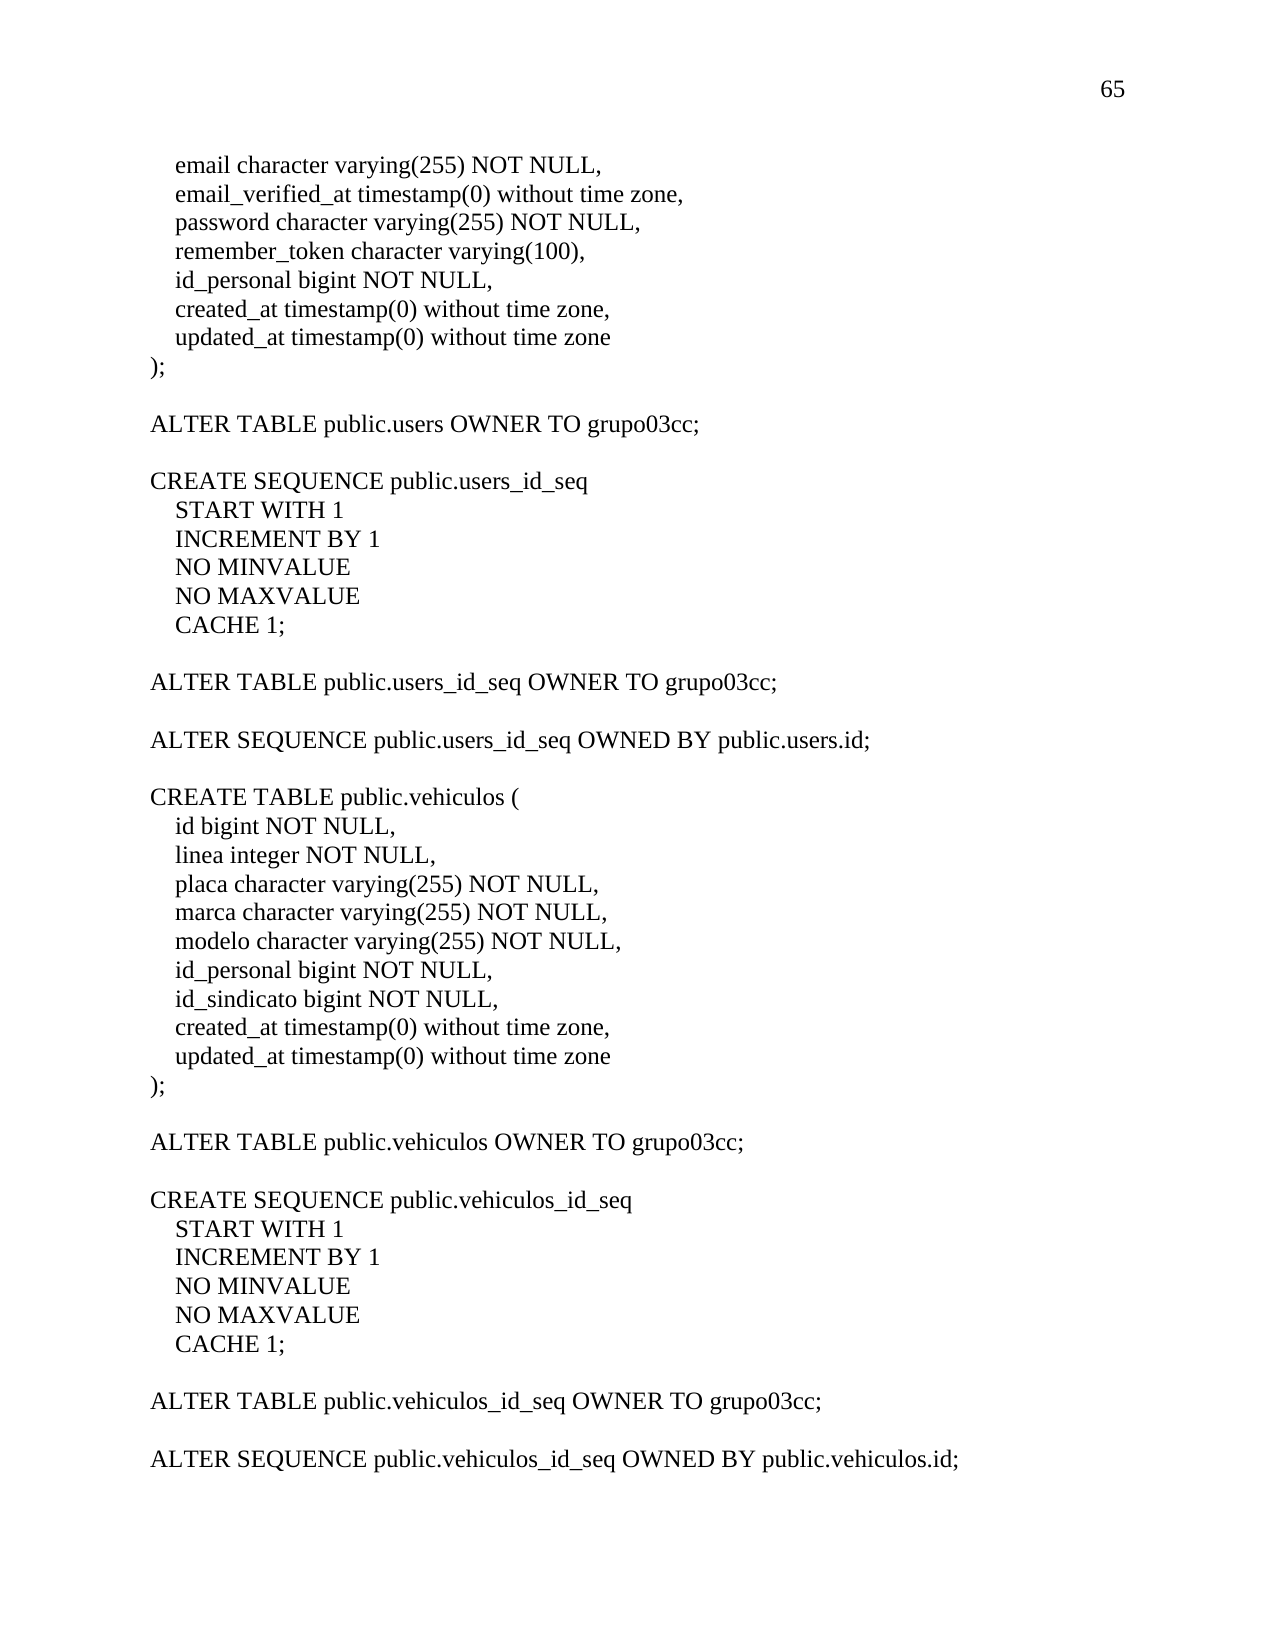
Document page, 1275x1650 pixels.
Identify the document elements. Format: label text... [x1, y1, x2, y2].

text created_at timestamp(0) without time zone, [150, 294, 1125, 322]
text id_sindicato bigint NOT NULL, [150, 984, 1125, 1012]
text START WITH 1 [150, 495, 1125, 524]
text CREATE SEQUENCE public.users_id_seq [150, 466, 1125, 495]
text NO MAXVALUE [150, 581, 1125, 610]
text ); [150, 1070, 1125, 1099]
text CREATE TABLE public.vehiculos ( [150, 782, 1125, 811]
text ALTER TABLE public.vehiculos_id_seq OWNER TO grupo03cc; [150, 1386, 1125, 1415]
text ALTER TABLE public.users_id_seq OWNER TO grupo03cc; [150, 667, 1125, 696]
text updated_at timestamp(0) without time zone [150, 322, 1125, 351]
text NO MAXVALUE [150, 1300, 1125, 1329]
text placa character varying(255) NOT NULL, [150, 869, 1125, 897]
text ALTER TABLE public.vehiculos OWNER TO grupo03cc; [150, 1127, 1125, 1156]
text ALTER SEQUENCE public.users_id_seq OWNED BY public.users.id; [150, 725, 1125, 754]
text email character varying(255) NOT NULL, [150, 150, 1125, 179]
text START WITH 1 [150, 1214, 1125, 1242]
text NO MINVALUE [150, 552, 1125, 581]
text CACHE 1; [150, 1329, 1125, 1357]
text updated_at timestamp(0) without time zone [150, 1041, 1125, 1070]
text INCREMENT BY 1 [150, 1242, 1125, 1271]
text ALTER SEQUENCE public.vehiculos_id_seq OWNED BY public.vehiculos.id; [150, 1444, 1125, 1472]
text CREATE SEQUENCE public.vehiculos_id_seq [150, 1185, 1125, 1214]
text INCREMENT BY 1 [150, 524, 1125, 552]
text marca character varying(255) NOT NULL, [150, 897, 1125, 926]
text email_verified_at timestamp(0) without time zone, [150, 179, 1125, 207]
text CACHE 1; [150, 610, 1125, 639]
text NO MINVALUE [150, 1271, 1125, 1300]
text id bigint NOT NULL, [150, 811, 1125, 840]
text linea integer NOT NULL, [150, 840, 1125, 869]
text ); [150, 351, 1125, 380]
text id_personal bigint NOT NULL, [150, 265, 1125, 294]
text ALTER TABLE public.users OWNER TO grupo03cc; [150, 409, 1125, 437]
text modelo character varying(255) NOT NULL, [150, 926, 1125, 955]
text created_at timestamp(0) without time zone, [150, 1012, 1125, 1041]
text id_personal bigint NOT NULL, [150, 955, 1125, 984]
text password character varying(255) NOT NULL, [150, 207, 1125, 236]
text remember_token character varying(100), [150, 236, 1125, 265]
